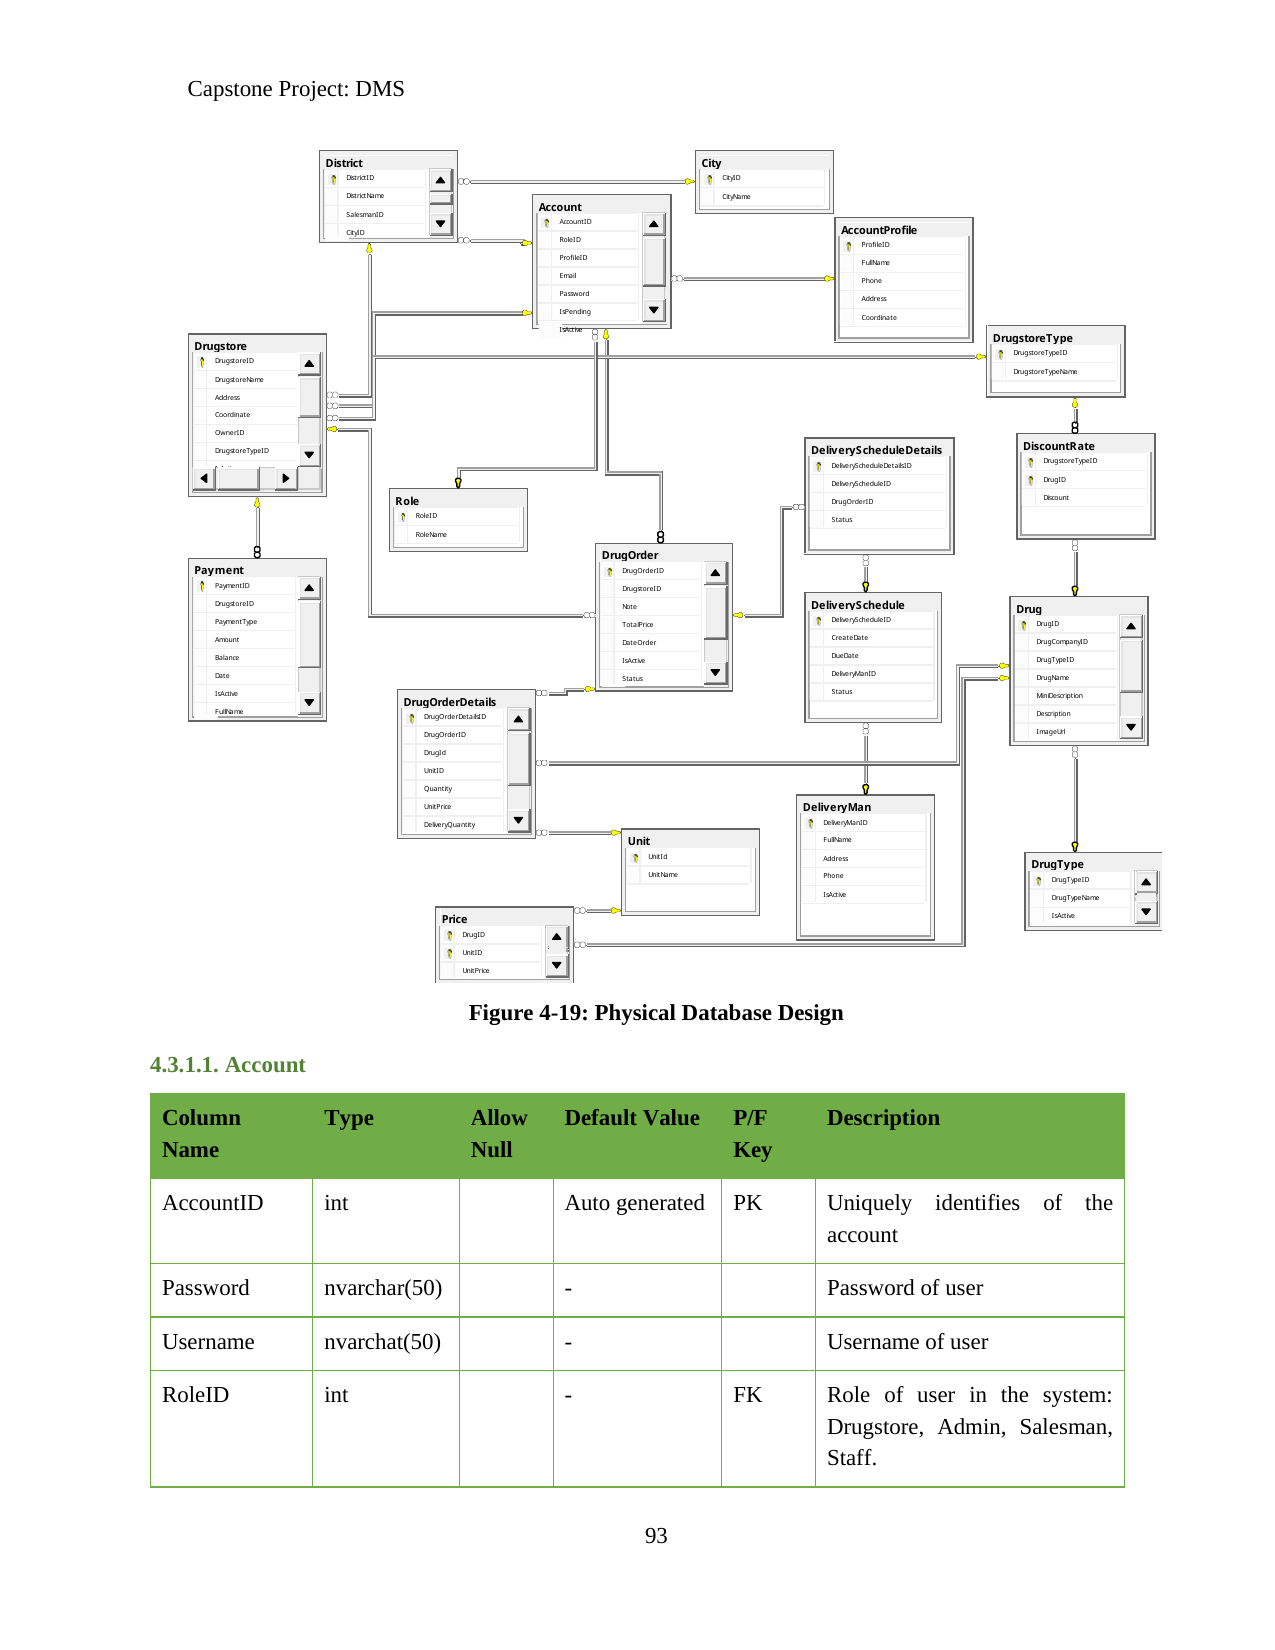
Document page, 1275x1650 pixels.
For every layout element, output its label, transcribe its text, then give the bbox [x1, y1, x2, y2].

table_cell RoleID [151, 1371, 312, 1486]
table_cell [460, 1264, 553, 1316]
table_cell Password [151, 1264, 312, 1316]
table_cell FK [722, 1371, 815, 1486]
table_cell int [313, 1179, 459, 1263]
table_cell [460, 1371, 553, 1486]
table_cell [460, 1179, 553, 1263]
table_cell Role of user in the system: Drugstore, Admin, Salesman, Staff. [816, 1371, 1124, 1486]
table_header Column Name [151, 1094, 312, 1178]
subtitle Account [150, 1051, 1125, 1077]
table_cell nvarchat(50) [313, 1318, 459, 1370]
table_cell int [313, 1371, 459, 1486]
table_header Type [313, 1094, 459, 1178]
table_cell nvarchar(50) [313, 1264, 459, 1316]
table_cell Username [151, 1318, 312, 1370]
table_cell Auto generated [554, 1179, 721, 1263]
table_header Default Value [554, 1094, 721, 1178]
table_cell [460, 1318, 553, 1370]
table_cell Username of user [816, 1318, 1124, 1370]
table_cell AccountID [151, 1179, 312, 1263]
table_cell Password of user [816, 1264, 1124, 1316]
table_header P/F Key [722, 1094, 815, 1178]
table_header Allow Null [460, 1094, 553, 1178]
table_cell - [554, 1264, 721, 1316]
table_cell [722, 1264, 815, 1316]
table_cell [722, 1318, 815, 1370]
table_cell PK [722, 1179, 815, 1263]
text Figure 4-19: Physical Database Design [187, 999, 1125, 1025]
table_header Description [816, 1094, 1124, 1178]
table_cell Uniquely identifies of the account [816, 1179, 1124, 1263]
table_cell - [554, 1318, 721, 1370]
table_cell - [554, 1371, 721, 1486]
